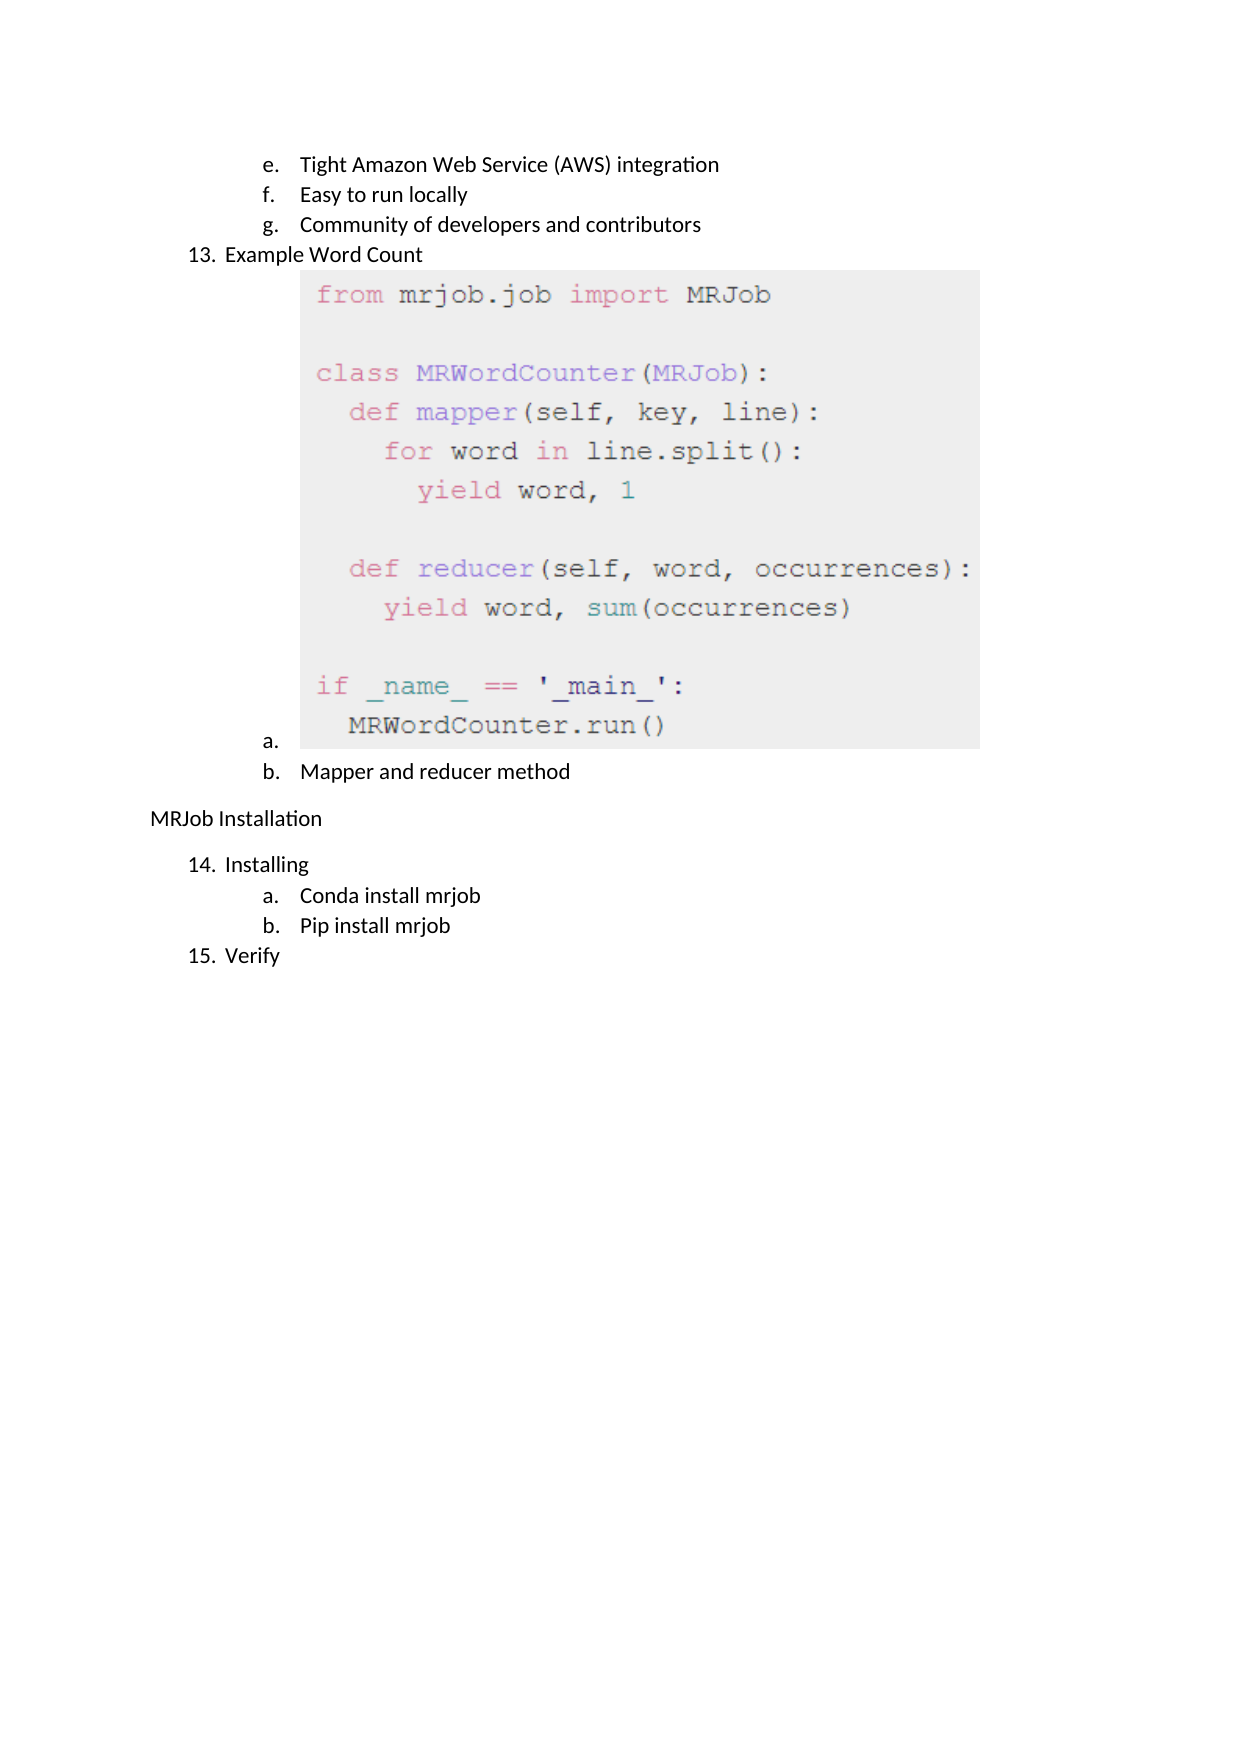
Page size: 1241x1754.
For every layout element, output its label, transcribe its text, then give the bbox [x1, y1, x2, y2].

list Mapper and reducer method [262, 757, 1090, 785]
list Installing [187, 851, 1090, 879]
list Community of developers and contributors [262, 210, 1090, 238]
list Verify [187, 941, 1090, 969]
text MRJob Installation [150, 804, 1090, 832]
list Conda install mrjob [262, 881, 1090, 909]
list Pip install mrjob [262, 911, 1090, 939]
list Example Word Count [187, 241, 1090, 269]
list Tight Amazon Web Service (AWS) integration [262, 150, 1090, 178]
list Easy to run locally [262, 180, 1090, 208]
picture [300, 270, 980, 749]
